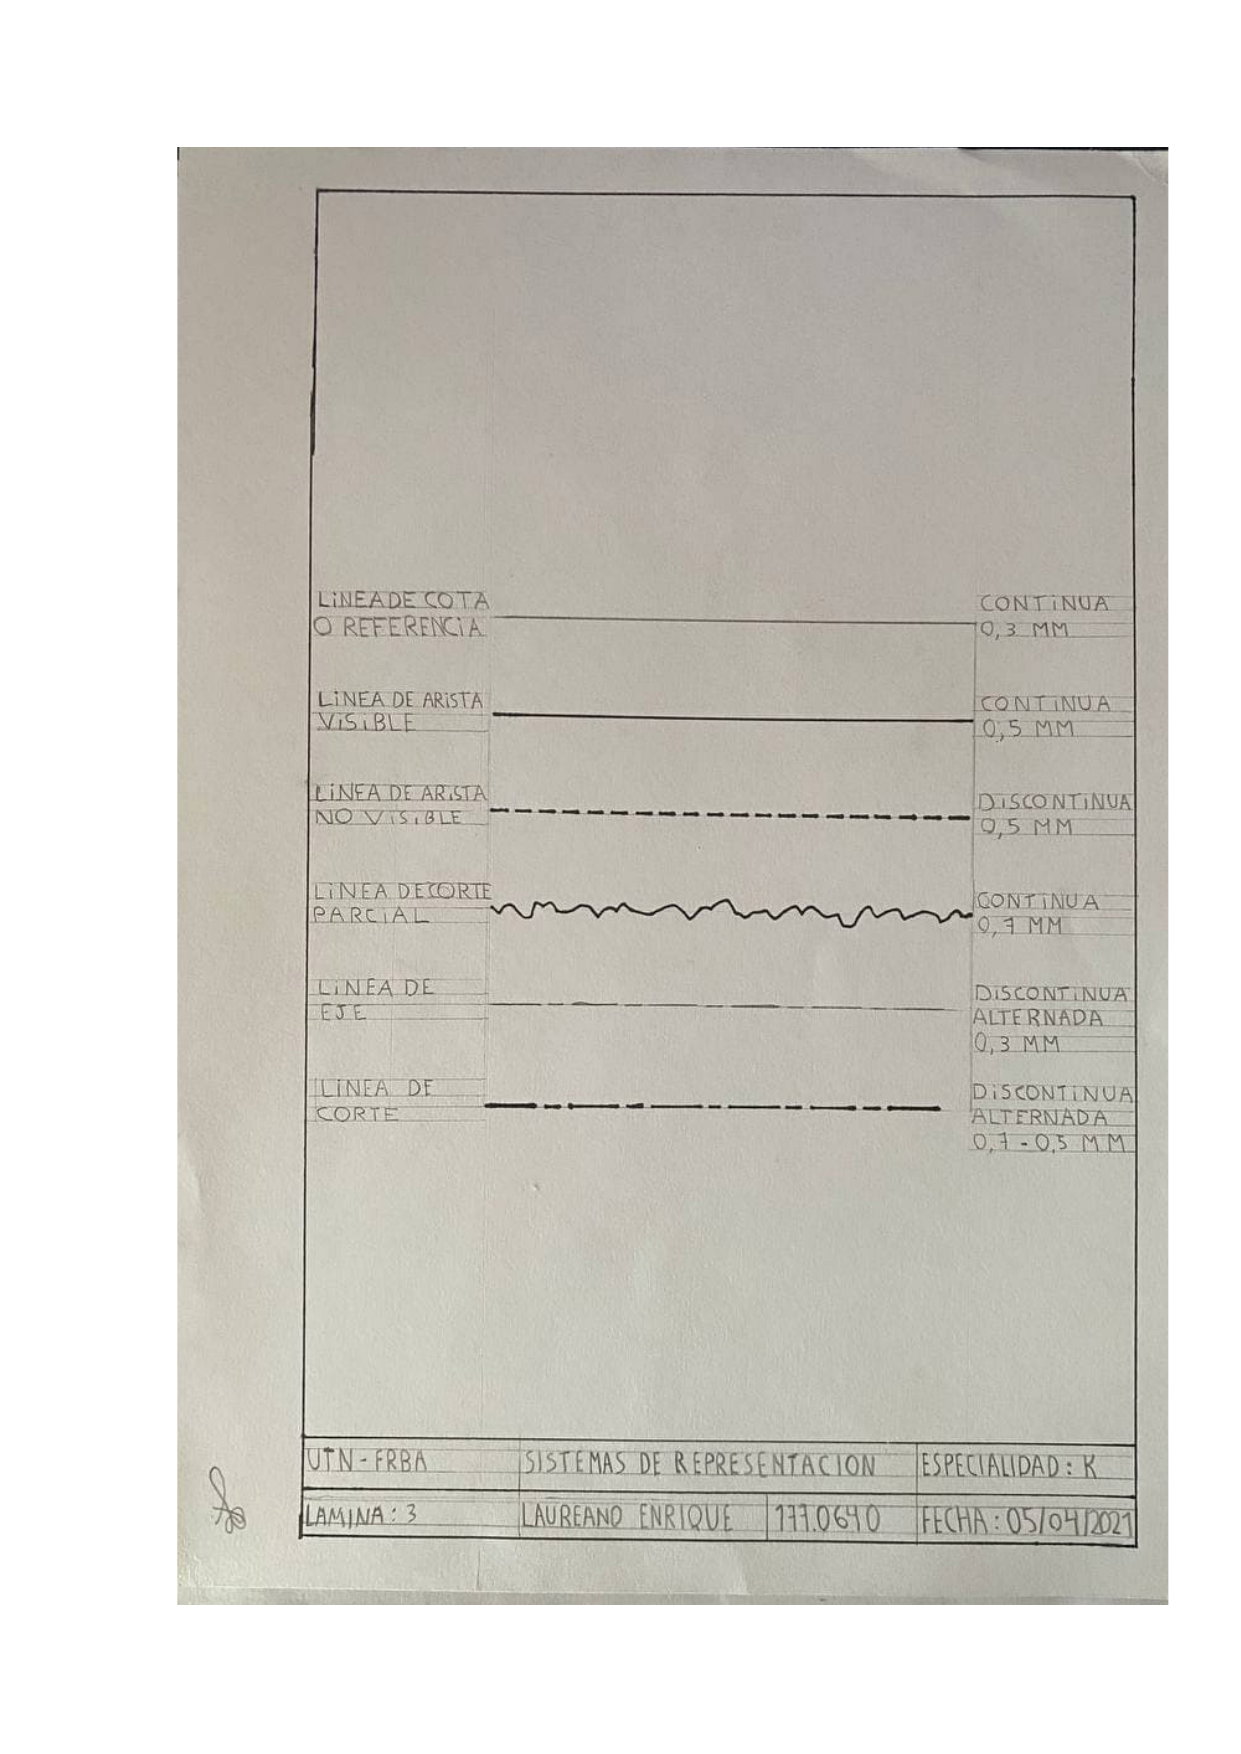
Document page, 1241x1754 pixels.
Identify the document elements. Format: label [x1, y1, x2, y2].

picture [177, 147, 1169, 1605]
